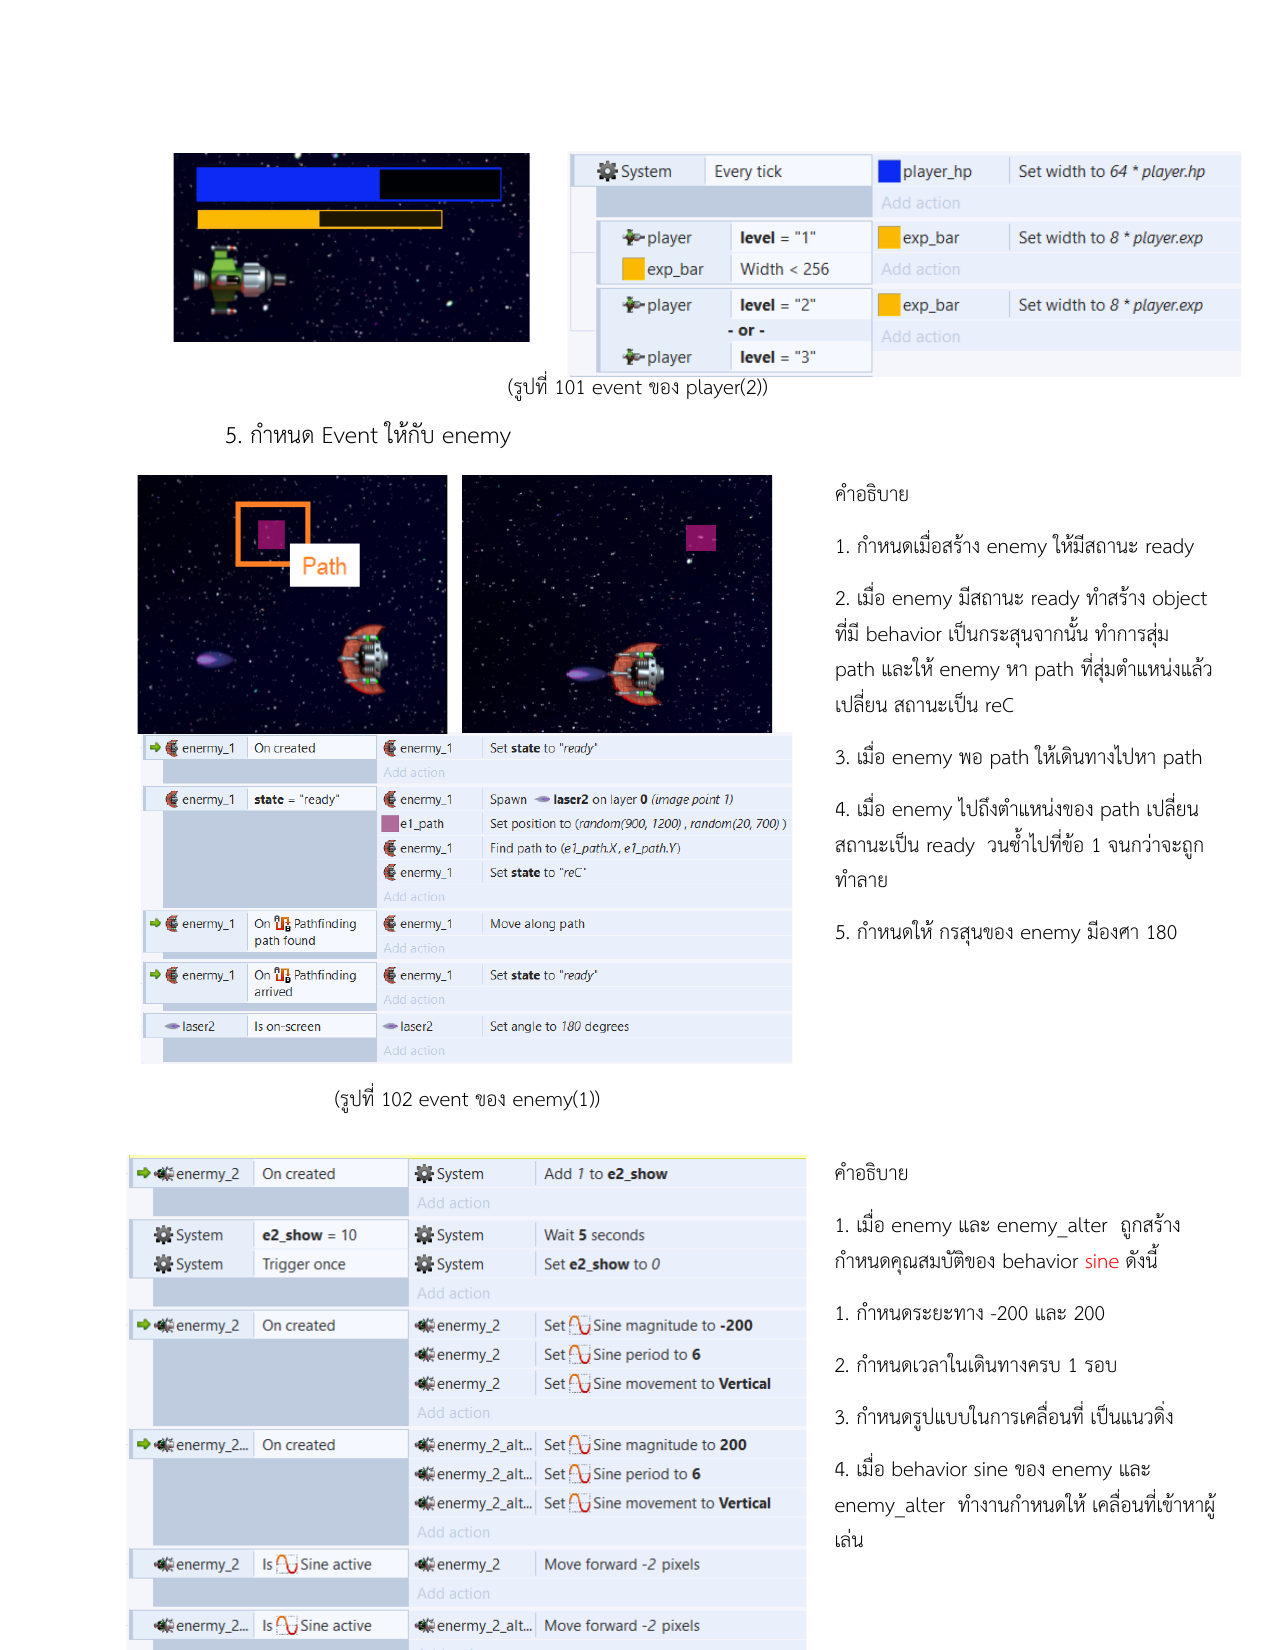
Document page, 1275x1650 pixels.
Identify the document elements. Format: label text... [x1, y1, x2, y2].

picture [137, 475, 793, 1064]
picture [126, 1155, 807, 1650]
text 5. กำหนด Event ให้กับ enemy [150, 414, 1125, 452]
picture [173, 153, 530, 342]
picture [567, 151, 1242, 377]
